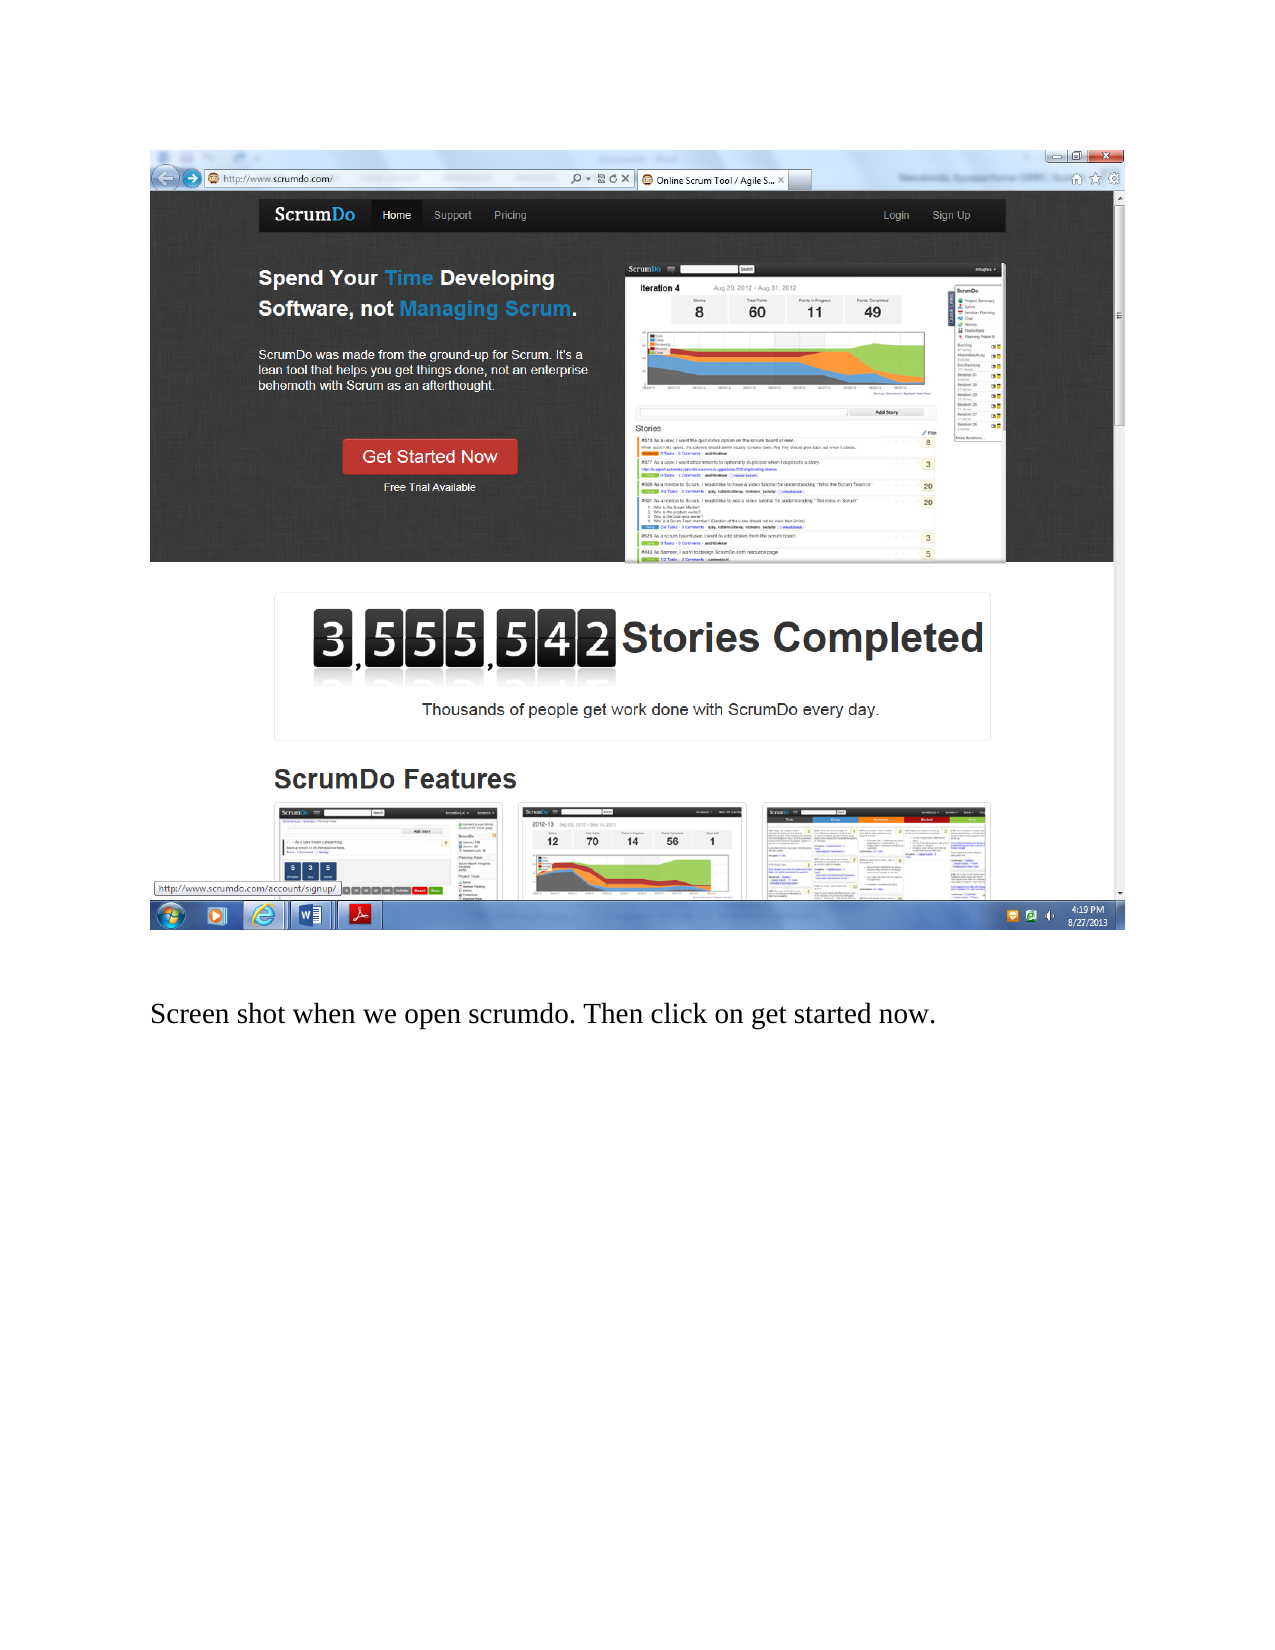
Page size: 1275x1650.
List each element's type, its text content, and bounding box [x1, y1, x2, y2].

text Screen shot when we open scrumdo. Then click on get started now. [150, 996, 1125, 1029]
picture [150, 150, 1125, 930]
